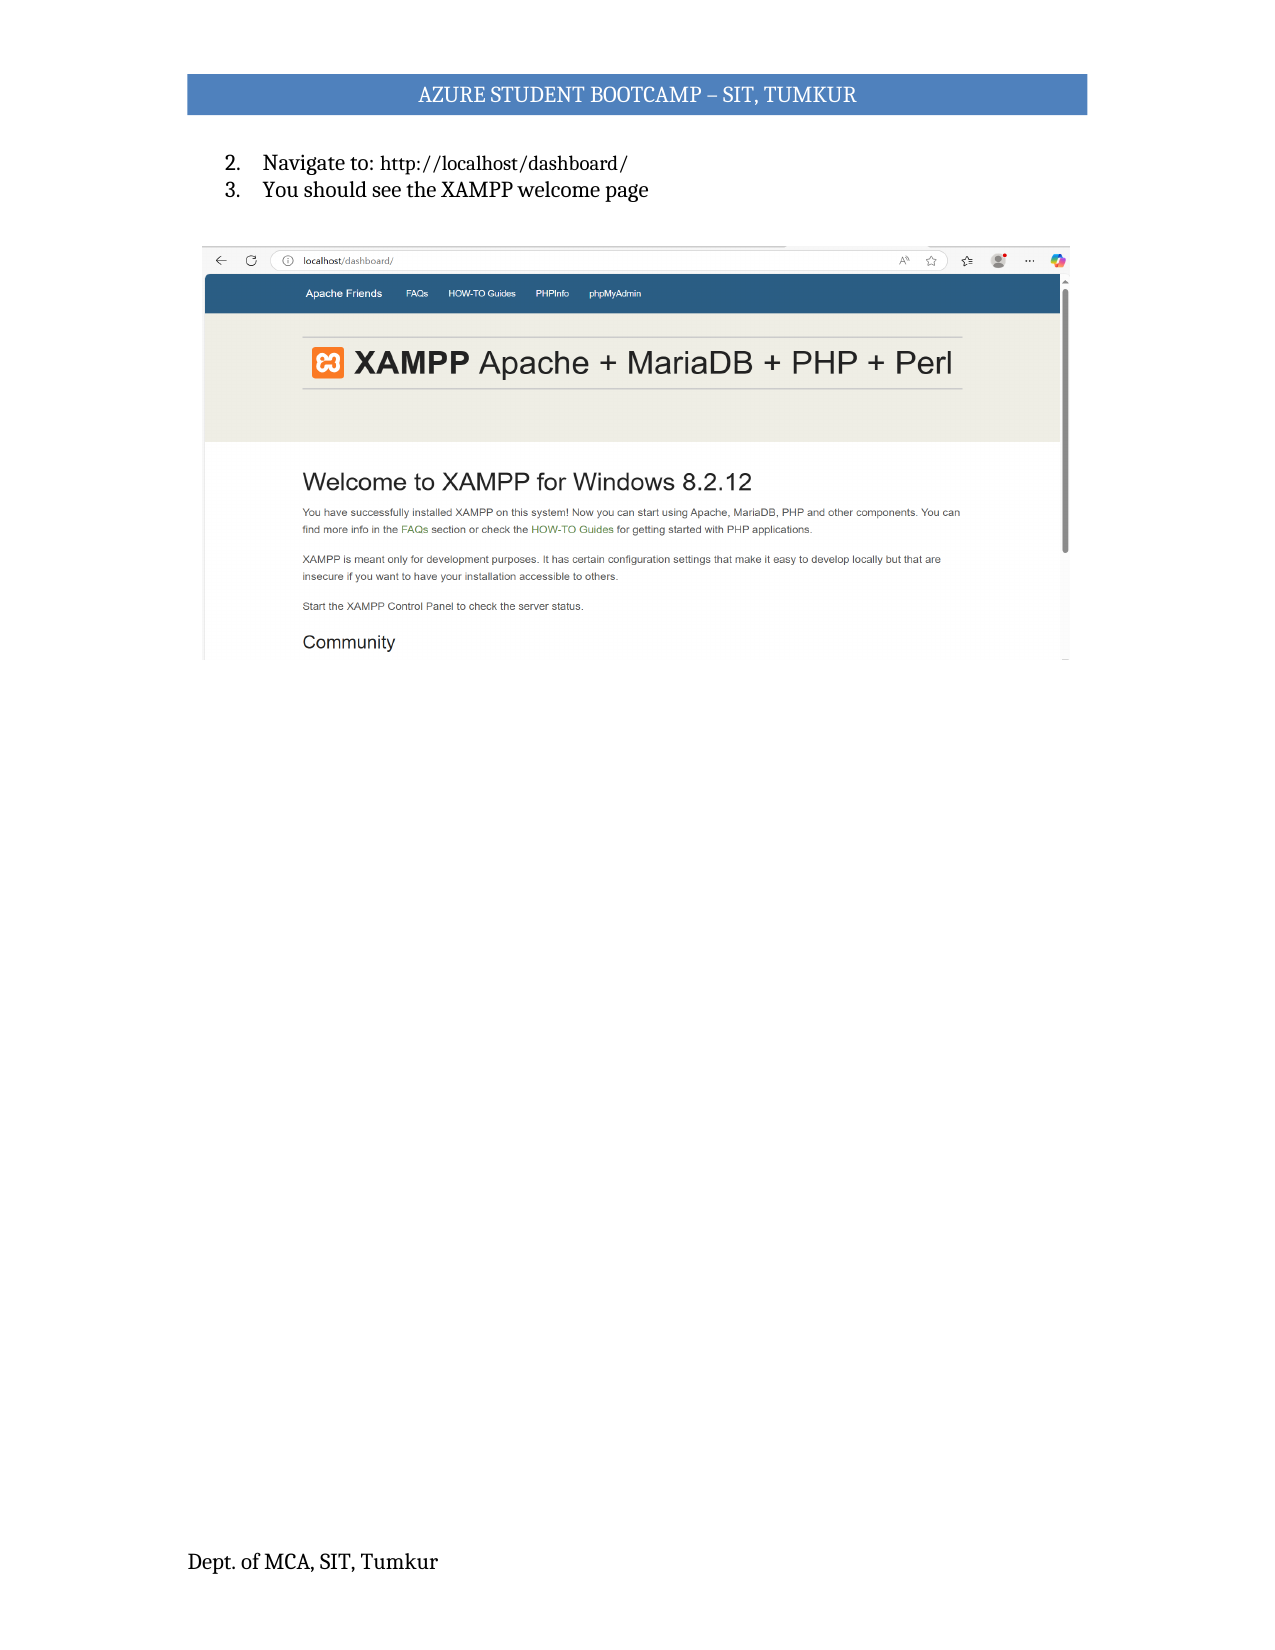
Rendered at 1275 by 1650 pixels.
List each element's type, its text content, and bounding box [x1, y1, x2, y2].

list Navigate to: http://localhost/dashboard/ [225, 150, 1087, 176]
picture [202, 246, 1070, 660]
list You should see the XAMPP welcome page [225, 176, 1087, 203]
